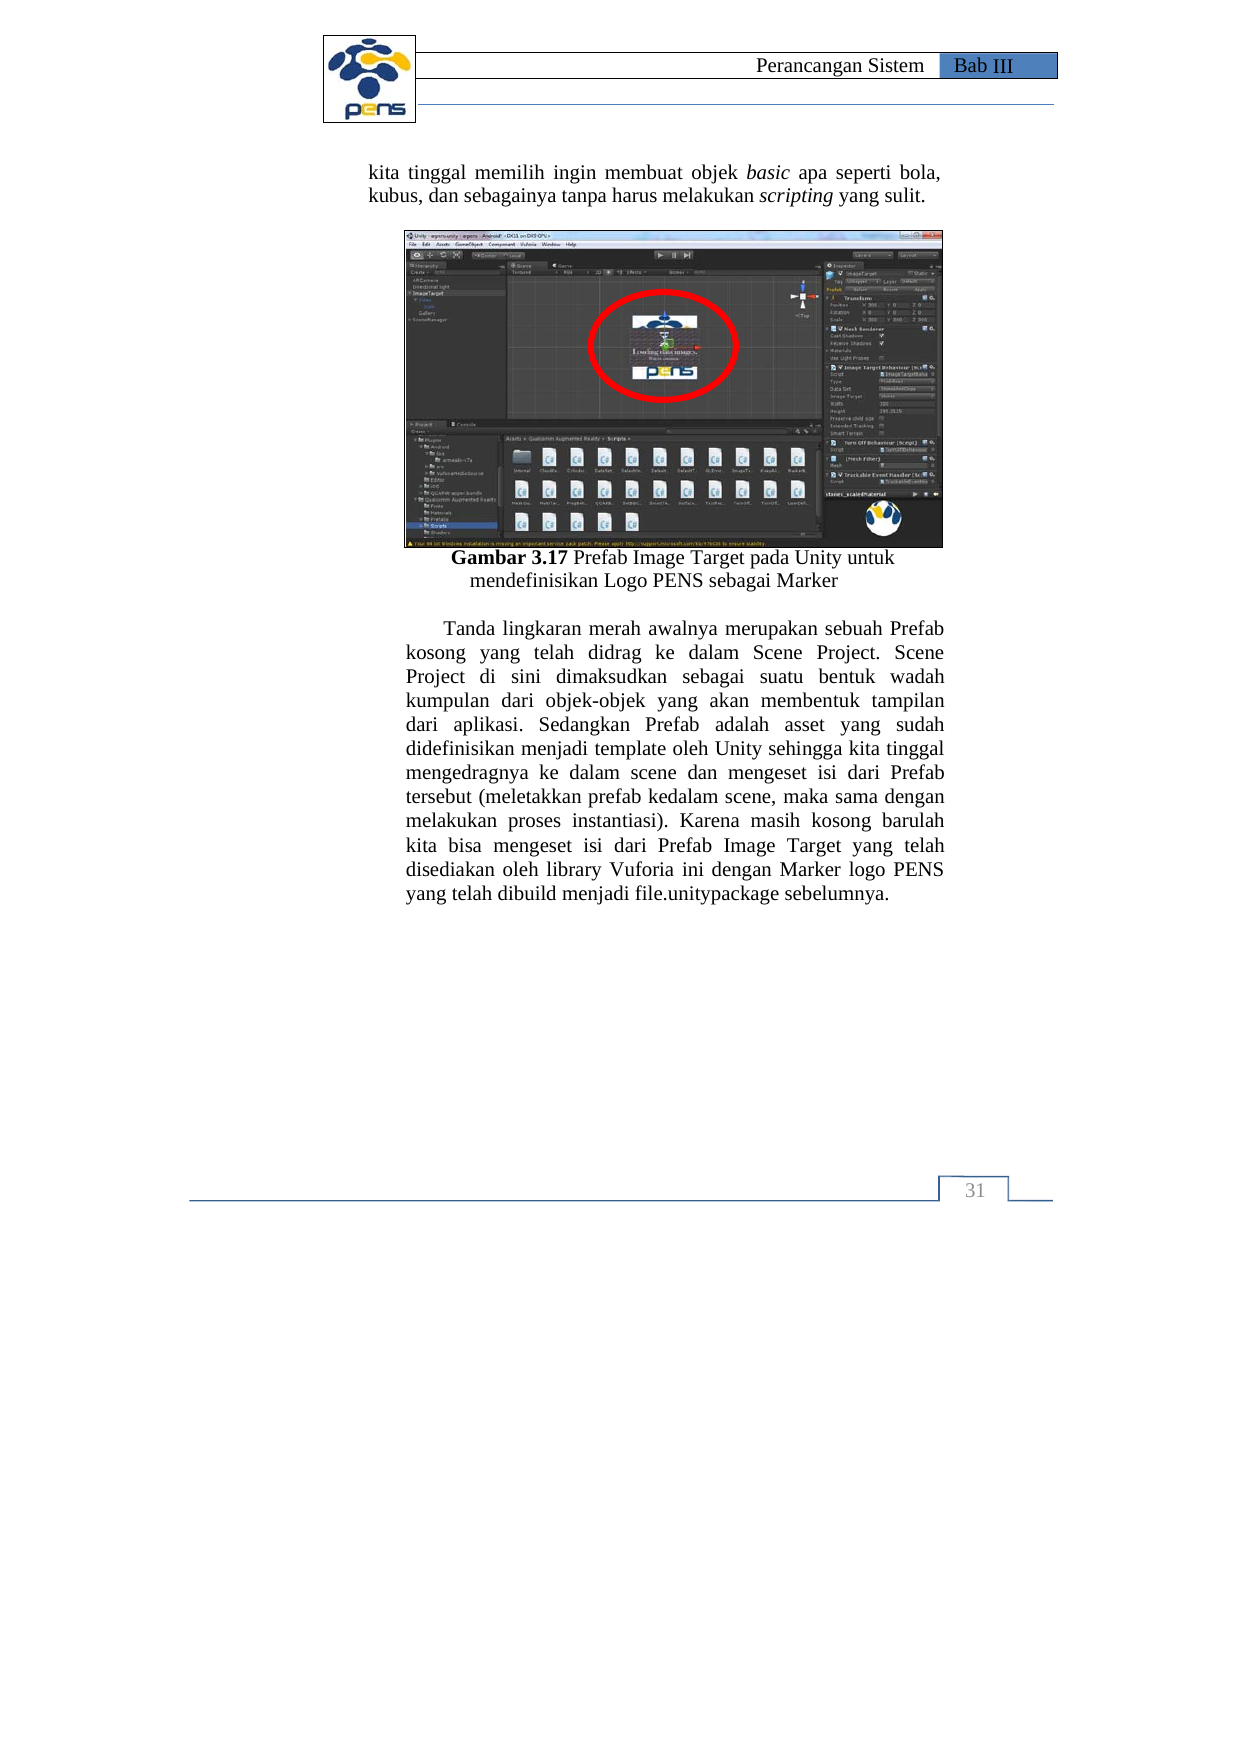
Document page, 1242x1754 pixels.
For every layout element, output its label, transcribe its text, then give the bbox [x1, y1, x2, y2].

text Gambar 3.17 Prefab Image Target pada Unity untuk mendefinisikan Logo PENS sebagai Marker [451, 546, 899, 592]
text Tanda lingkaran merah awalnya merupakan sebuah Prefab kosong yang telah didrag ke dalam Scene Project. Scene Project di sini dimaksudkan sebagai suatu bentuk wadah kumpulan dari objek-objek yang akan membentuk tampilan dari aplikasi. Sedangkan Prefab adalah asset yang sudah didefinisikan menjadi template oleh Unity sehingga kita tinggal mengedragnya ke dalam scene dan mengeset isi dari Prefab tersebut (meletakkan prefab kedalam scene, maka sama dengan melakukan proses instantiasi). Karena masih kosong barulah kita bisa mengeset isi dari Prefab Image Target yang telah disediakan oleh library Vuforia ini dengan Marker logo PENS yang telah dibuild menjadi file.unitypackage sebelumnya. [406, 616, 944, 905]
picture [324, 106, 415, 122]
text kita tinggal memilih ingin membuat objek basic apa seperti bola, kubus, dan sebagainya tanpa harus melakukan scripting yang sulit. [368, 161, 944, 207]
picture [405, 231, 942, 547]
text Perancangan Sistem [175, 53, 924, 76]
picture [324, 76, 415, 83]
text 31 [175, 1178, 986, 1202]
text Bab III [175, 83, 924, 106]
picture [324, 36, 415, 53]
picture [416, 53, 1057, 78]
